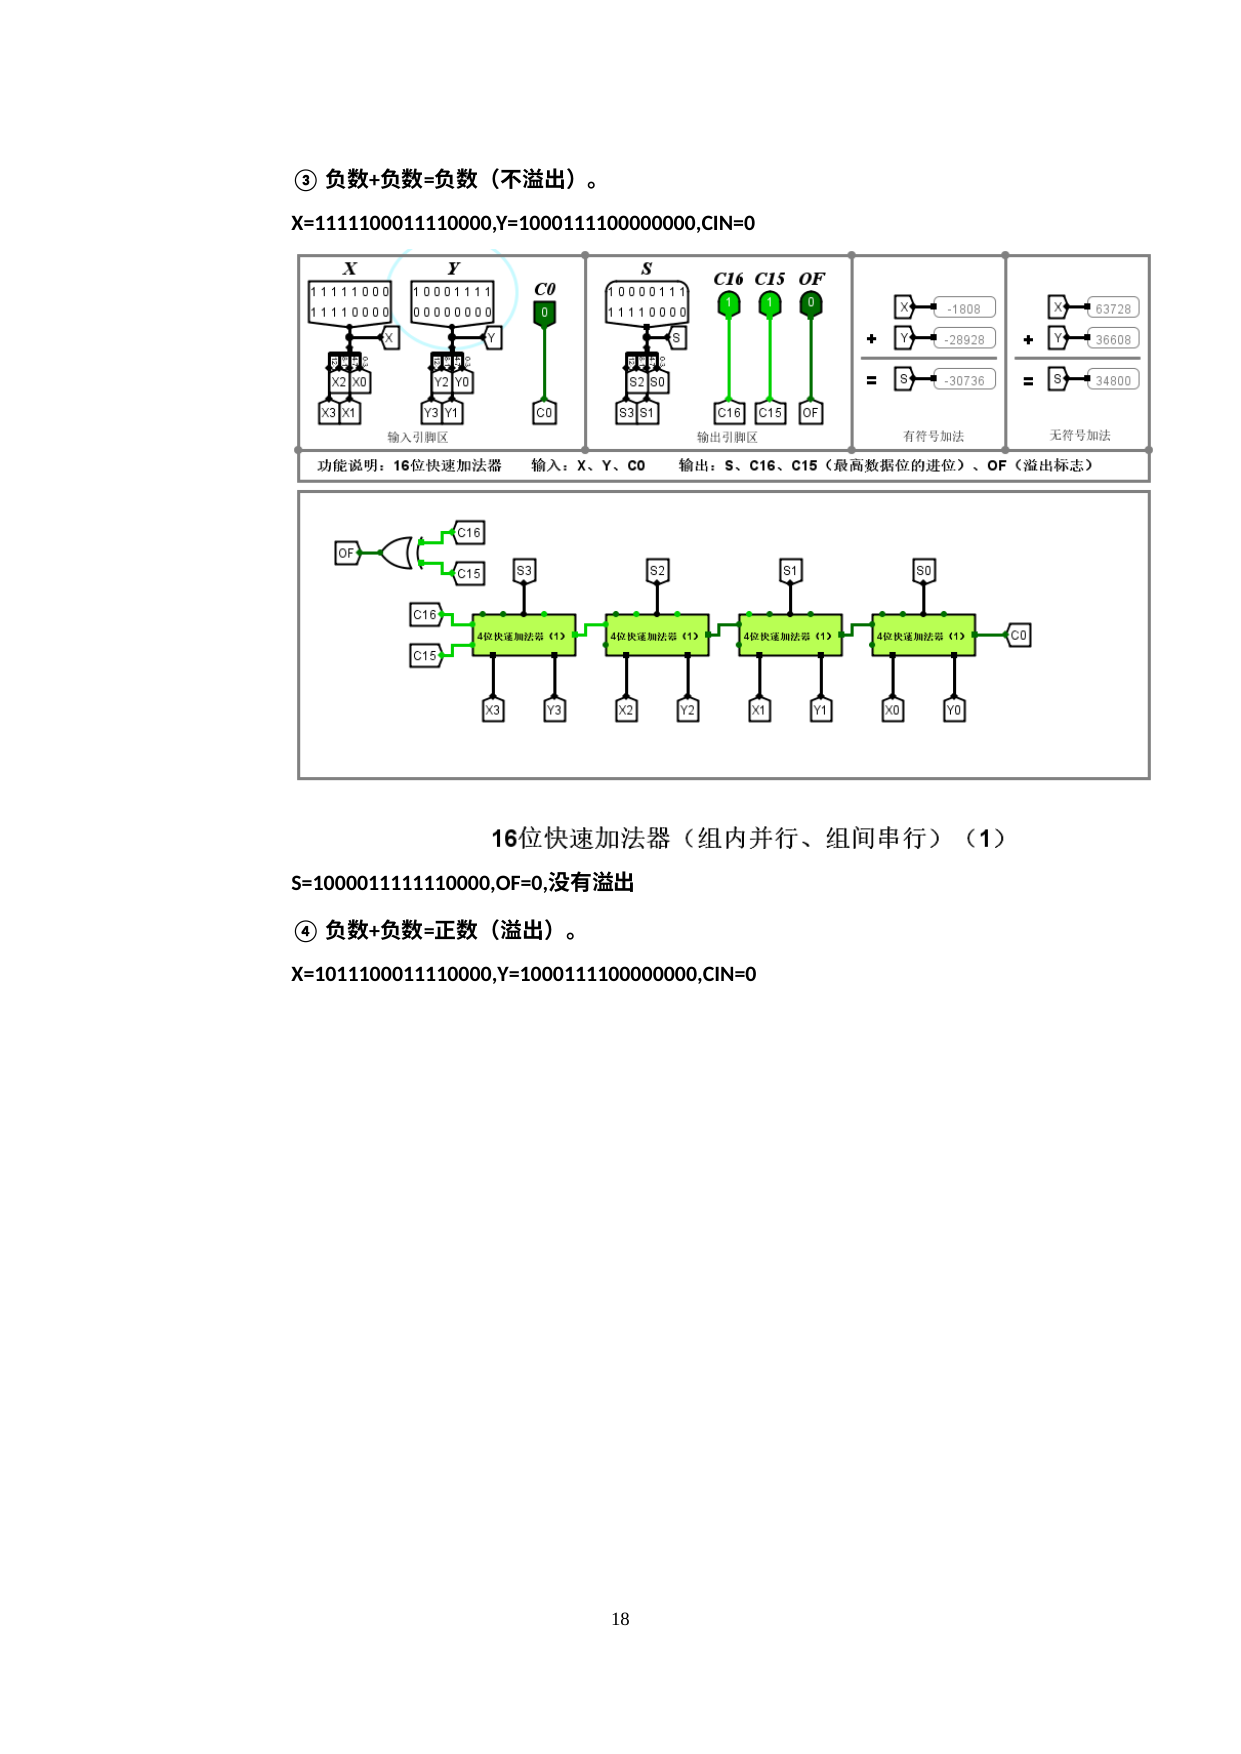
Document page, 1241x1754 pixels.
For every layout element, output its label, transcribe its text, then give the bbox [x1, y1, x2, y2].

text ③ 负数+负数=负数（不溢出）。 [291, 162, 1053, 194]
picture [291, 249, 1157, 853]
text ④ 负数+负数=正数（溢出）。 [291, 913, 1053, 944]
text X=1111100011110000,Y=1000111100000000,CIN=0 [291, 209, 1053, 236]
text X=1011100011110000,Y=1000111100000000,CIN=0 [291, 960, 1053, 987]
text S=1000011111110000,OF=0,没有溢出 [291, 865, 1053, 897]
